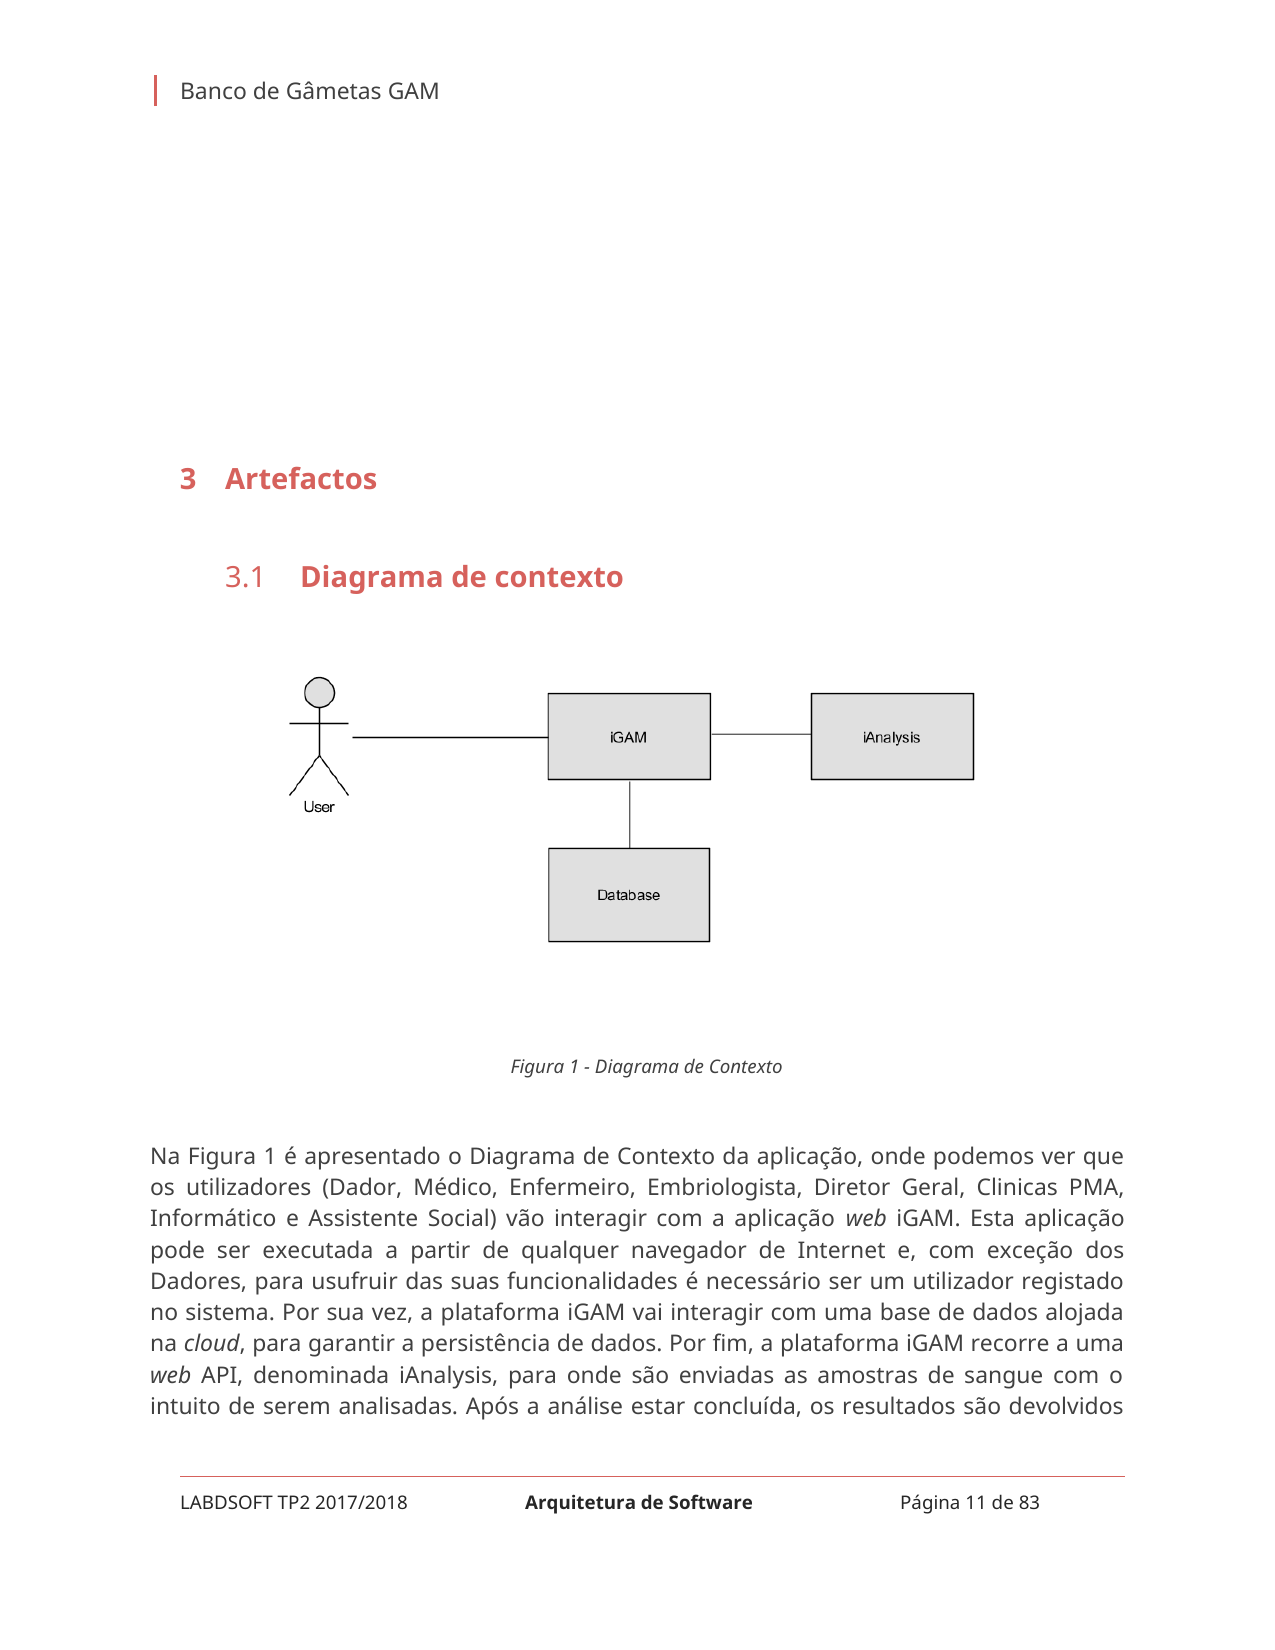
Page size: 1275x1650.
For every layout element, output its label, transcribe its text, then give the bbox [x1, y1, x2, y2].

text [150, 1140, 1125, 1421]
subtitle Diagrama de contexto [225, 556, 1125, 596]
picture [240, 627, 1023, 1002]
subtitle Artefactos [179, 458, 1125, 498]
